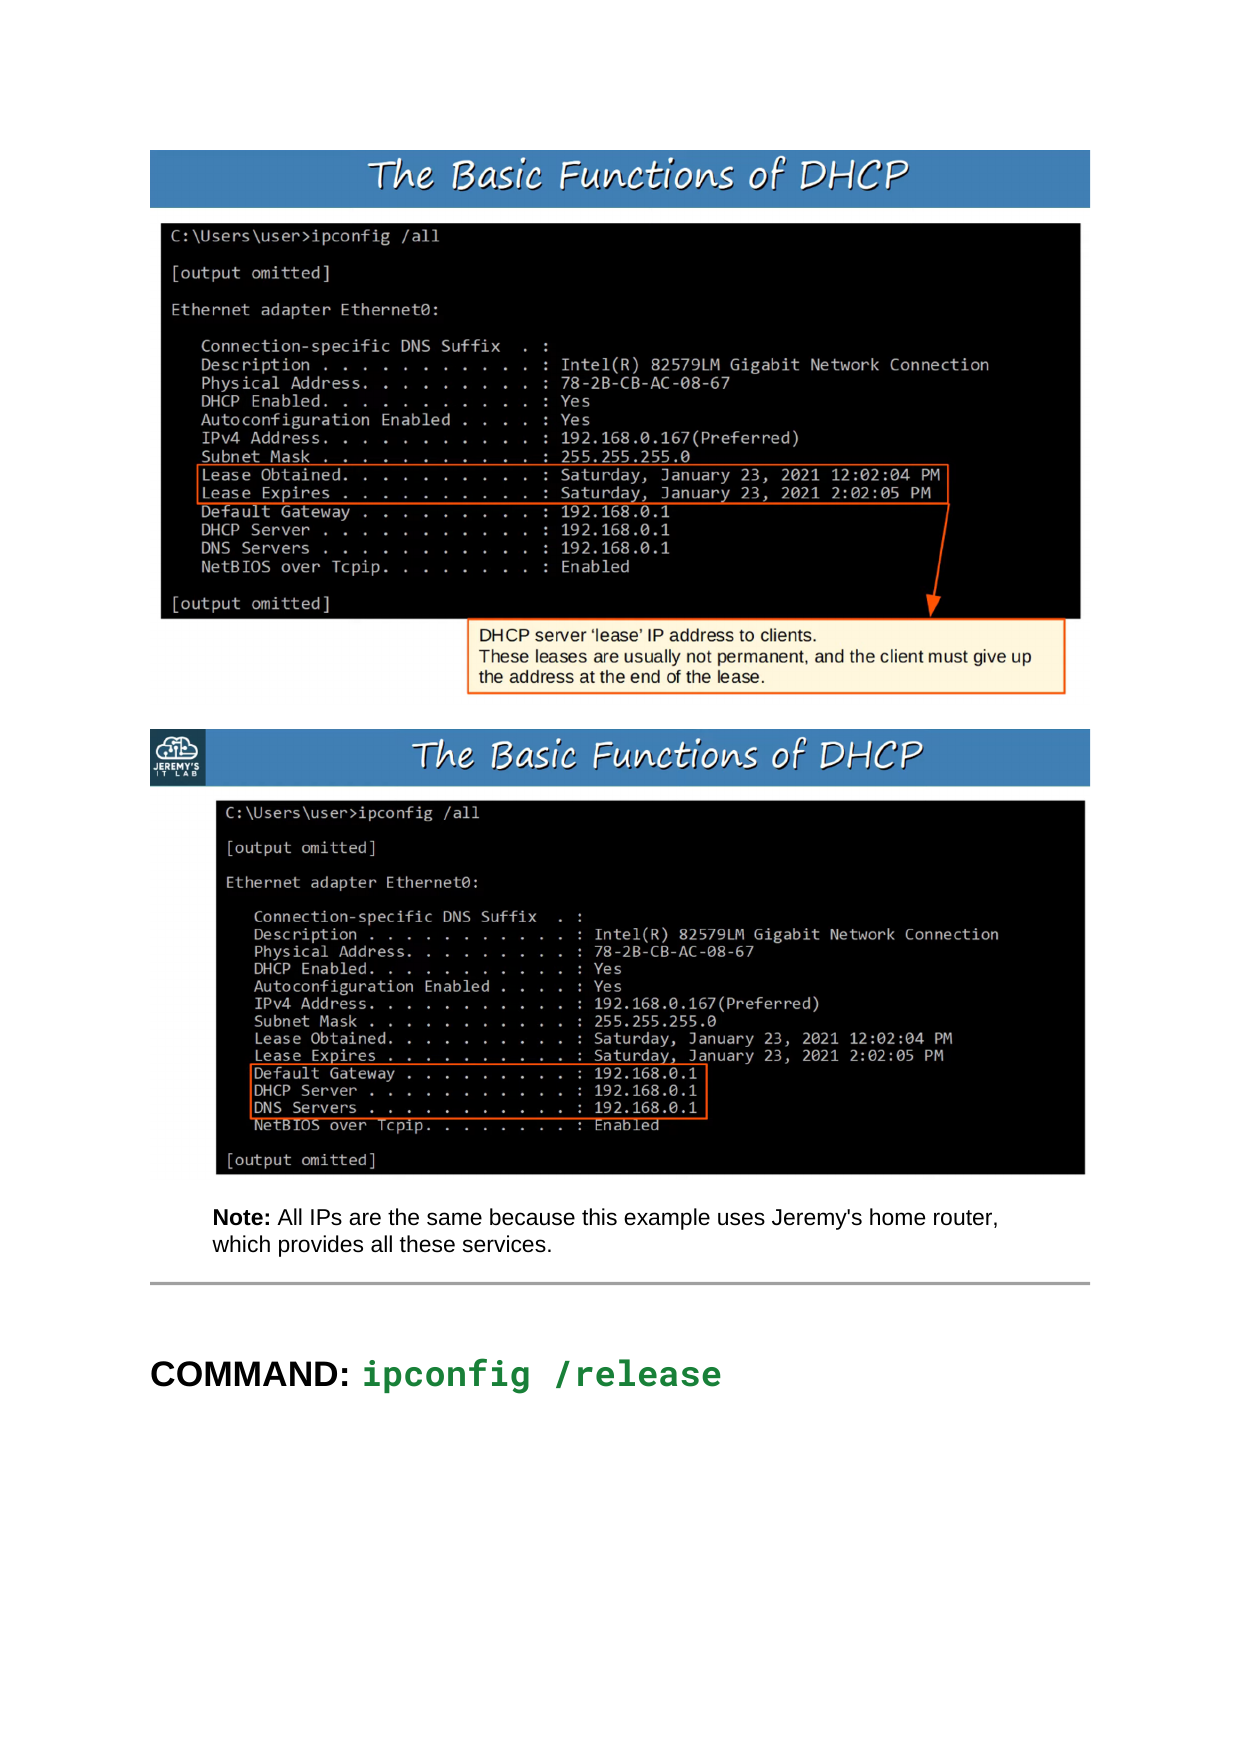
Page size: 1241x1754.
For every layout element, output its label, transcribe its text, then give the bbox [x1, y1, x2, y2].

picture [150, 150, 1091, 705]
text Note: All IPs are the same because this example uses Jeremy's home router, which provides all these services. [212, 1204, 1028, 1257]
subtitle COMMAND: ipconfig /release [150, 1349, 1090, 1396]
picture [150, 729, 1091, 1180]
